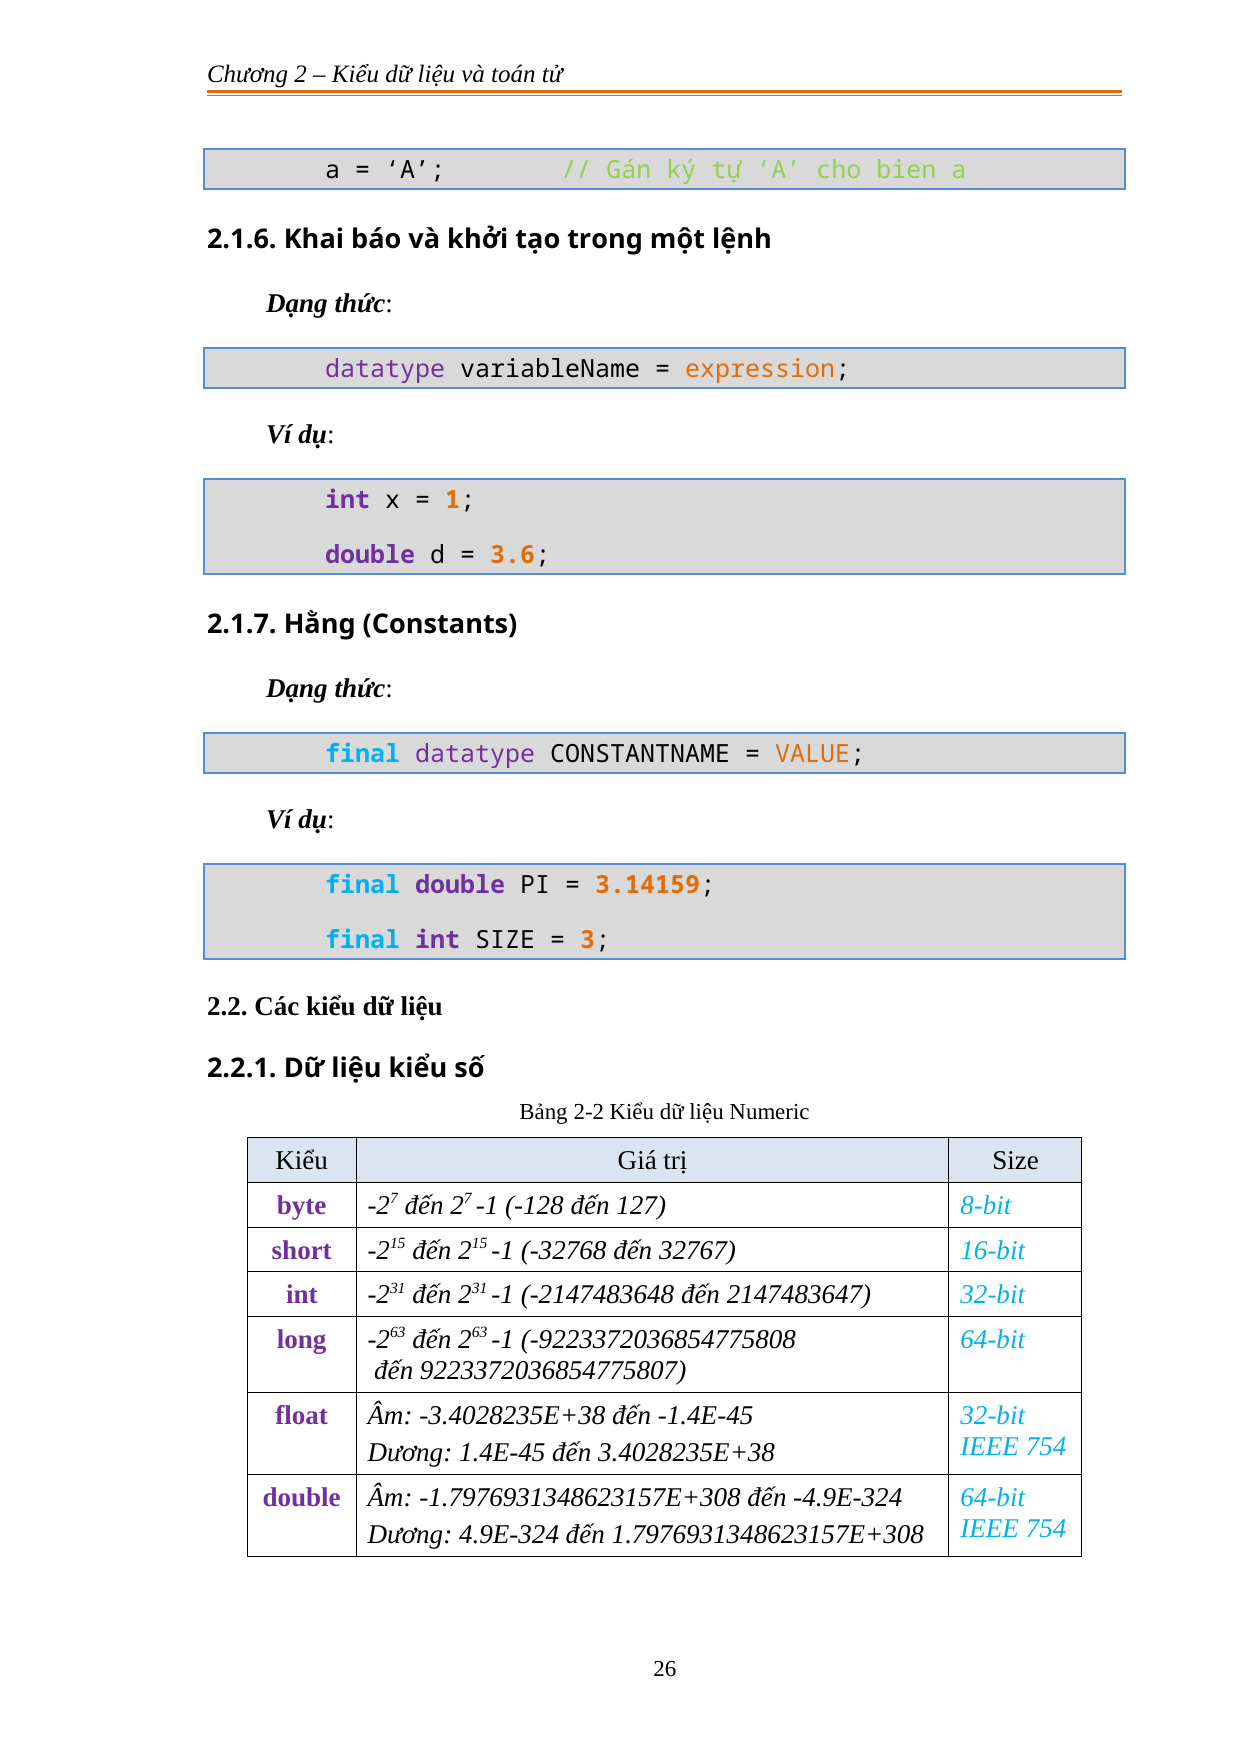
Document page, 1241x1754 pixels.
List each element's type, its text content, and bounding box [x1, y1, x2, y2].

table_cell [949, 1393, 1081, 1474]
list Dạng thức: [266, 287, 1122, 318]
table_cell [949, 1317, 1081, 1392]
subtitle Khai báo và khởi tạo trong một lệnh [207, 219, 1122, 256]
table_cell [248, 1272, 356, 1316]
text int x = 1; [205, 480, 1124, 516]
text final datatype CONSTANTNAME = VALUE; [205, 734, 1124, 772]
list Ví dụ: [266, 418, 1122, 449]
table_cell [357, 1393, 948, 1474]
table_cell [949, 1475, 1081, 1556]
list Ví dụ: [266, 803, 1122, 835]
text Bảng 2-2 Kiểu dữ liệu Numeric [207, 1098, 1122, 1125]
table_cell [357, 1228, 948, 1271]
text final int SIZE = 3; [205, 918, 1124, 958]
list Dạng thức: [266, 672, 1122, 704]
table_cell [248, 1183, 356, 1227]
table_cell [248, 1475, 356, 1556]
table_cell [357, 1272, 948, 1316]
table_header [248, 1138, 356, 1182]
text double d = 3.6; [205, 533, 1124, 573]
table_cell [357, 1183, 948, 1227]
text a = ‘A’; // Gán ký tự ‘A’ cho bien a [205, 150, 1124, 188]
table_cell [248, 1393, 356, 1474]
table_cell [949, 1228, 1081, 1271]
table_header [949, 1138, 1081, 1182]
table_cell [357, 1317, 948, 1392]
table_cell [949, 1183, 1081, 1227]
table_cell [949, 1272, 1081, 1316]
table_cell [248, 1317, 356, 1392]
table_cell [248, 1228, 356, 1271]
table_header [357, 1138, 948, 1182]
subtitle Các kiểu dữ liệu [207, 990, 1122, 1021]
subtitle Dữ liệu kiểu số [207, 1049, 1122, 1086]
subtitle Hằng (Constants) [207, 605, 1122, 642]
text final double PI = 3.14159; [205, 865, 1124, 901]
text datatype variableName = expression; [205, 349, 1124, 387]
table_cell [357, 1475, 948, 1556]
